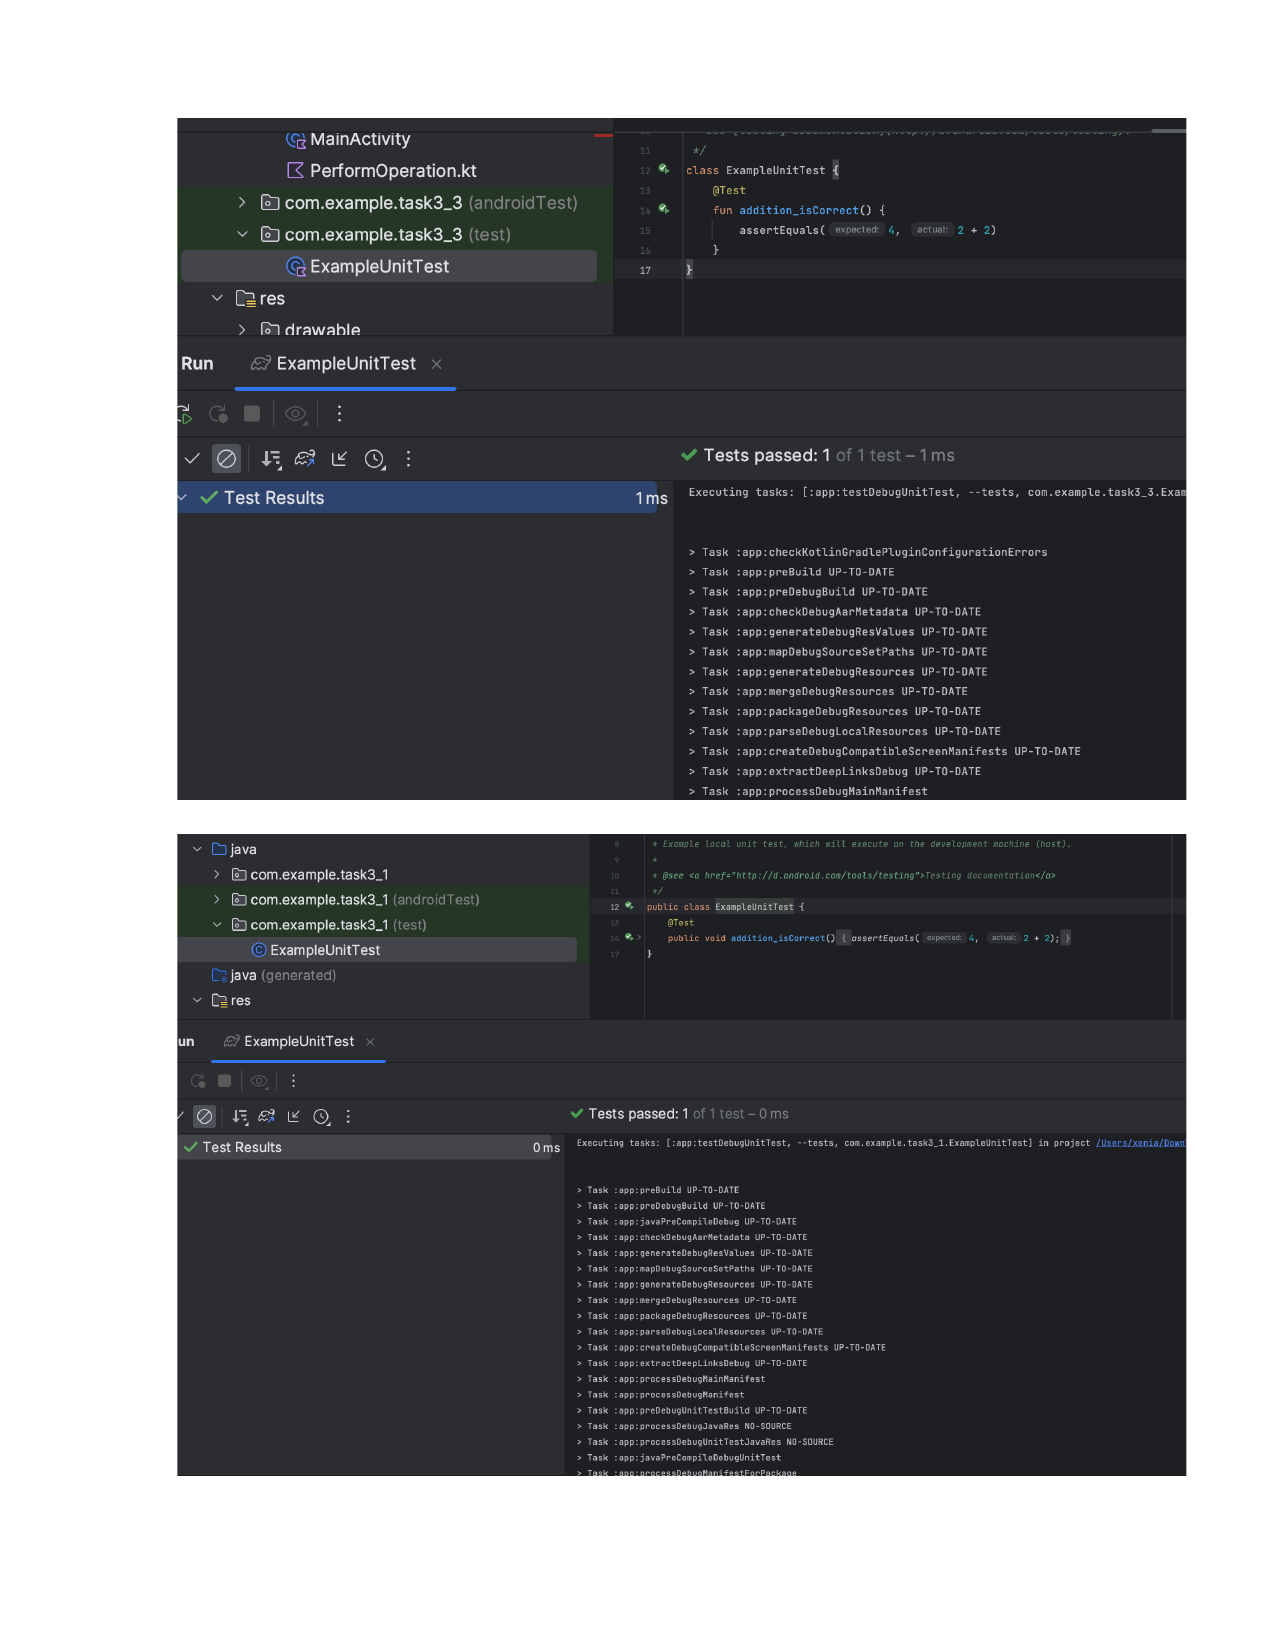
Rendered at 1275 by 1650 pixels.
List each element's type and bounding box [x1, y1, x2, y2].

picture [177, 118, 1187, 800]
picture [177, 834, 1187, 1476]
